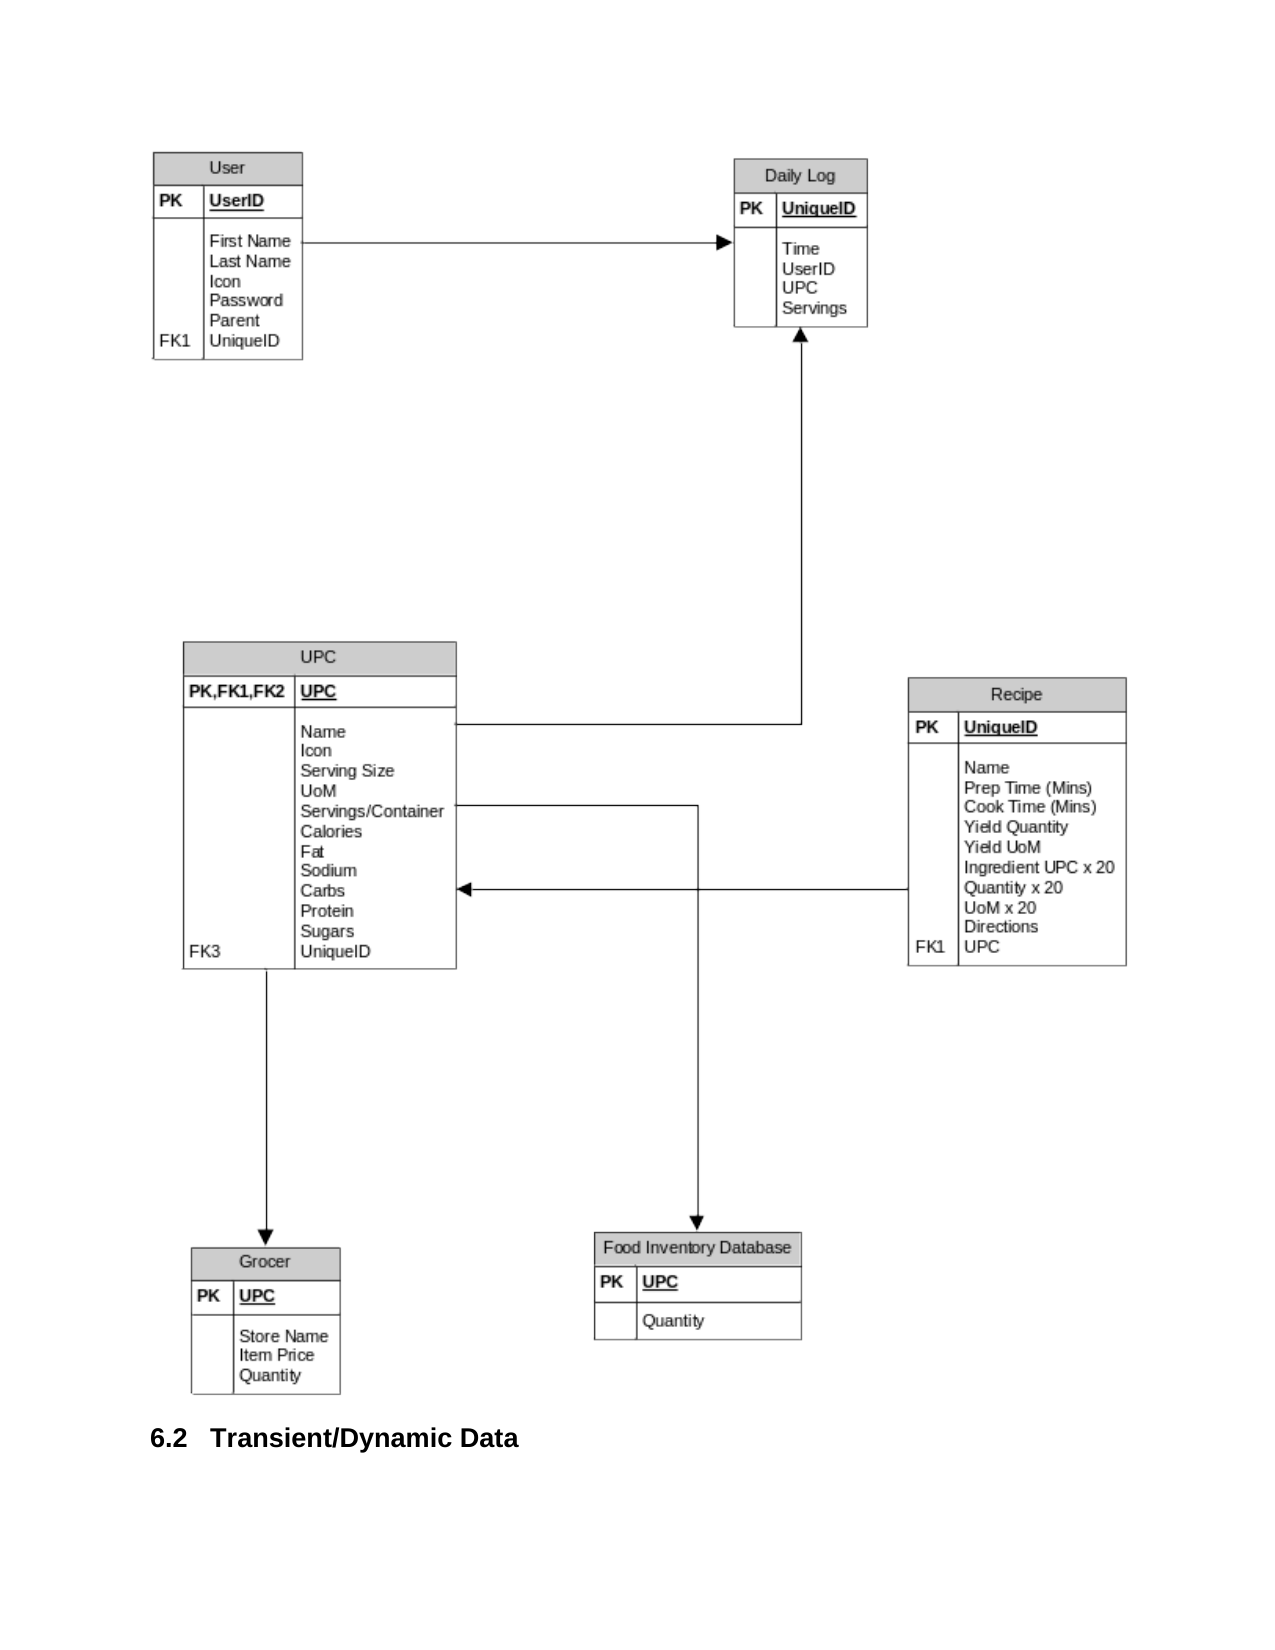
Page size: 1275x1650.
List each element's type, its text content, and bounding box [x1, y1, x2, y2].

subtitle Transient/Dynamic Data [150, 1422, 1125, 1453]
